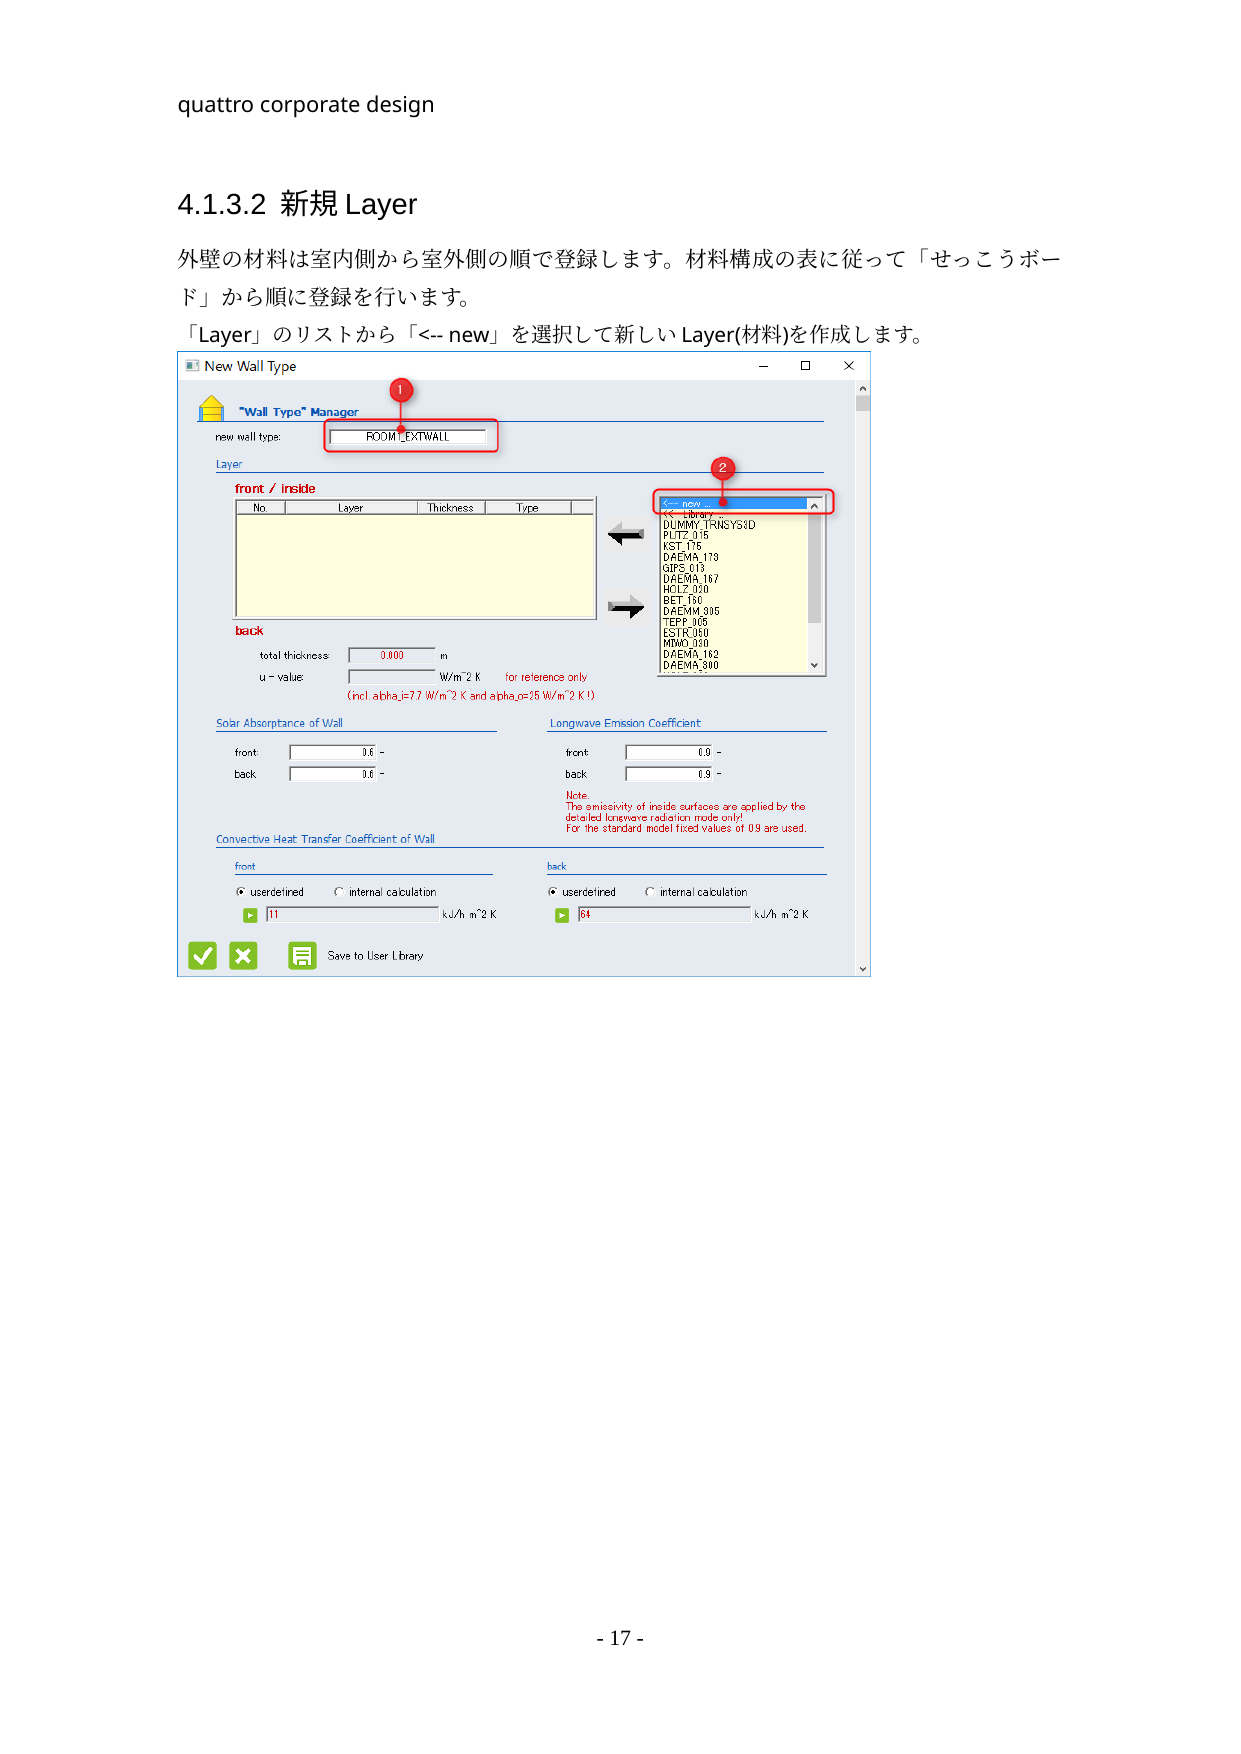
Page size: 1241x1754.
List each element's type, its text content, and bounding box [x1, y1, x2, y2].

text 外壁の材料は室内側から室外側の順で登録します。材料構成の表に従って「せっこうボード」から順に登録を行います。 [177, 239, 1063, 314]
text 「Layer」のリストから「<-- new」を選択して新しいLayer(材料)を作成します。 [177, 314, 1063, 352]
text 新規Layer [177, 164, 1063, 239]
picture [177, 352, 871, 977]
